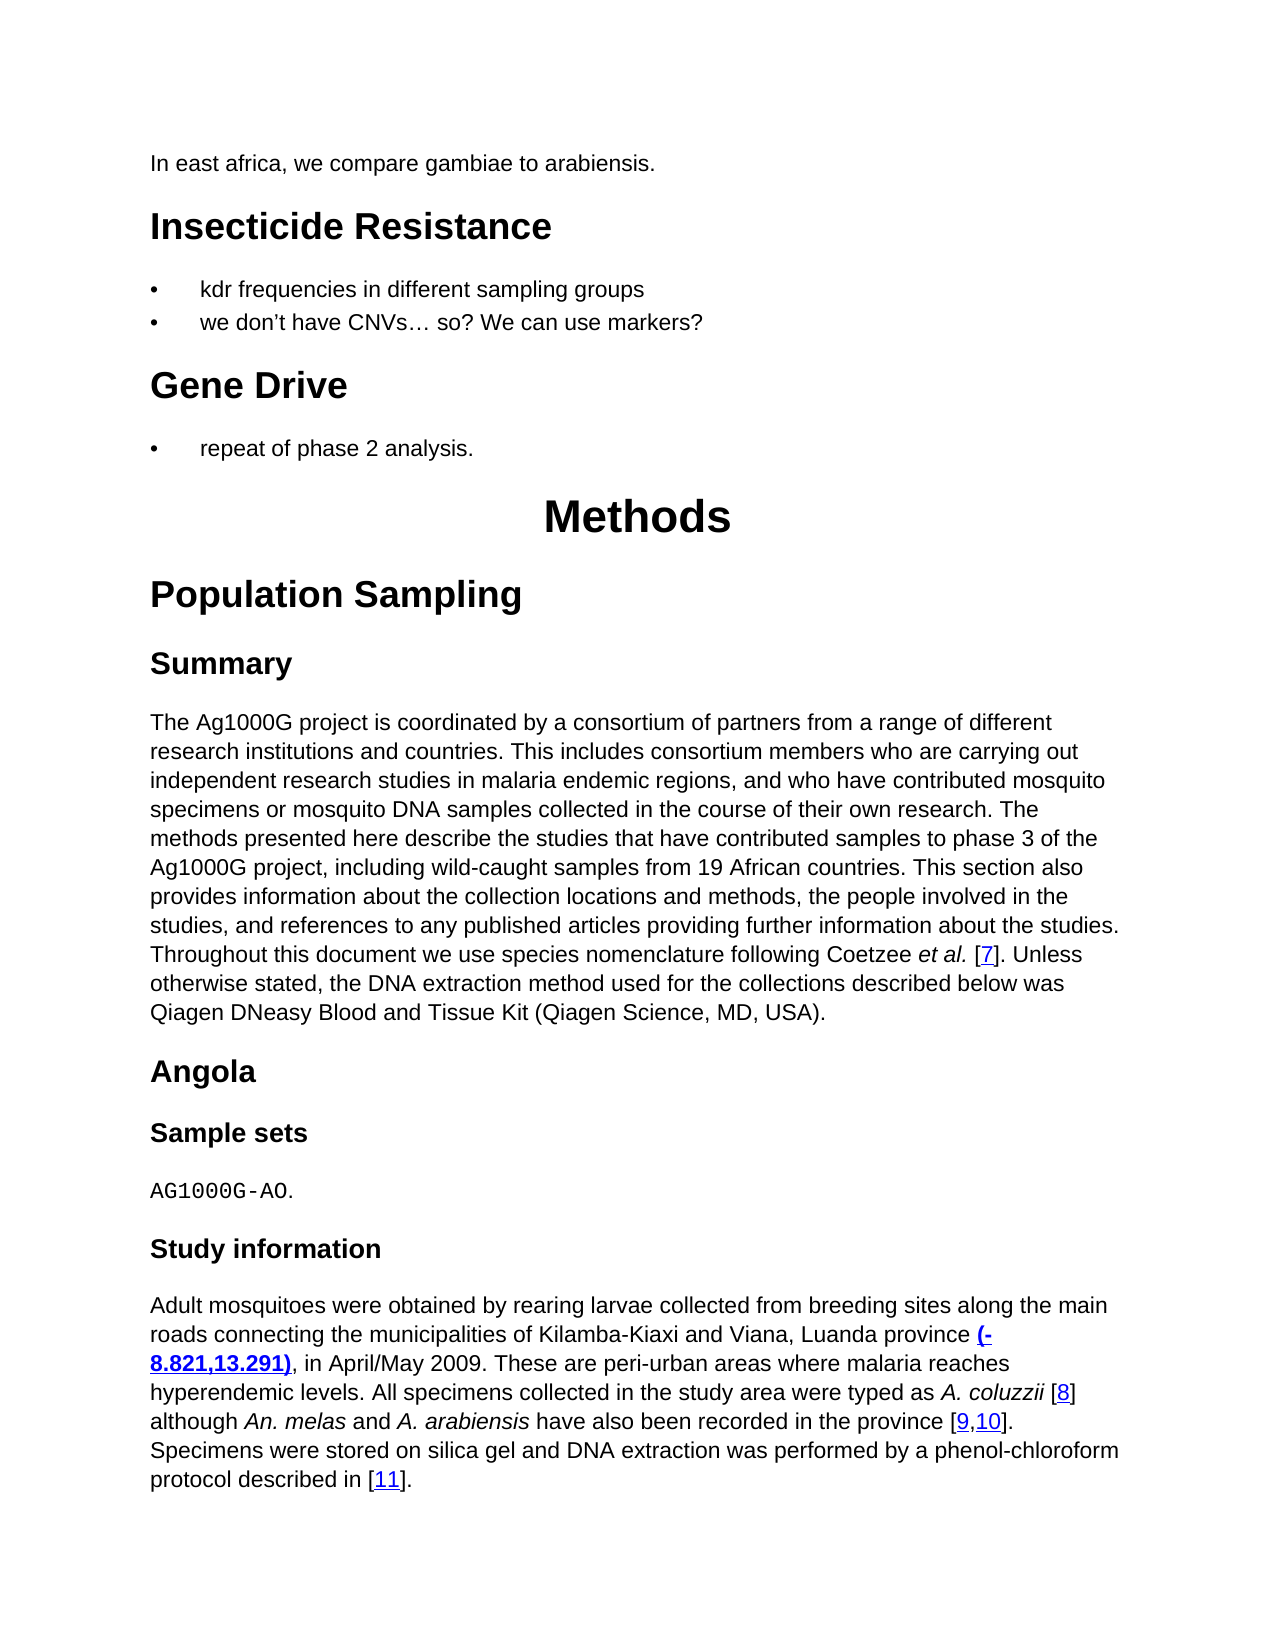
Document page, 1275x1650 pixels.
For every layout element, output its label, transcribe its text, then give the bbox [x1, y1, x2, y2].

text In east africa, we compare gambiae to arabiensis. [150, 150, 1125, 176]
subtitle Angola [150, 1053, 1125, 1089]
text The Ag1000G project is coordinated by a consortium of partners from a range of different research institutions and countries. This includes consortium members who are carrying out independent research studies in malaria endemic regions, and who have contributed mosquito specimens or mosquito DNA samples collected in the course of their own research. The methods presented here describe the studies that have contributed samples to phase 3 of the Ag1000G project, including wild-caught samples from 19 African countries. This section also provides information about the collection locations and methods, the people involved in the studies, and references to any published articles providing further information about the studies. Throughout this document we use species nomenclature following Coetzee et al. [7]. Unless otherwise stated, the DNA extraction method used for the collections described below was Qiagen DNeasy Blood and Tissue Kit (Qiagen Science, MD, USA). [150, 709, 1125, 1025]
list we don’t have CNVs… so? We can use markers? [150, 309, 1125, 335]
list repeat of phase 2 analysis. [150, 435, 1125, 462]
text Adult mosquitoes were obtained by rearing larvae collected from breeding sites along the main roads connecting the municipalities of Kilamba-Kiaxi and Viana, Luanda province (-8.821,13.291), in April/May 2009. These are peri-urban areas where malaria reaches hyperendemic levels. All specimens collected in the study area were typed as A. coluzzii [8] although An. melas and A. arabiensis have also been recorded in the province [9,10]. Specimens were stored on silica gel and DNA extraction was performed by a phenol-chloroform protocol described in [11]. [150, 1292, 1125, 1492]
subtitle Gene Drive [150, 363, 1125, 406]
subtitle Methods [150, 489, 1125, 542]
list kdr frequencies in different sampling groups [150, 276, 1125, 303]
subtitle Study information [150, 1233, 1125, 1264]
text AG1000G-AO. [150, 1177, 1125, 1205]
subtitle Sample sets [150, 1117, 1125, 1148]
subtitle Summary [150, 645, 1125, 681]
subtitle Population Sampling [150, 572, 1125, 615]
subtitle Insecticide Resistance [150, 204, 1125, 247]
